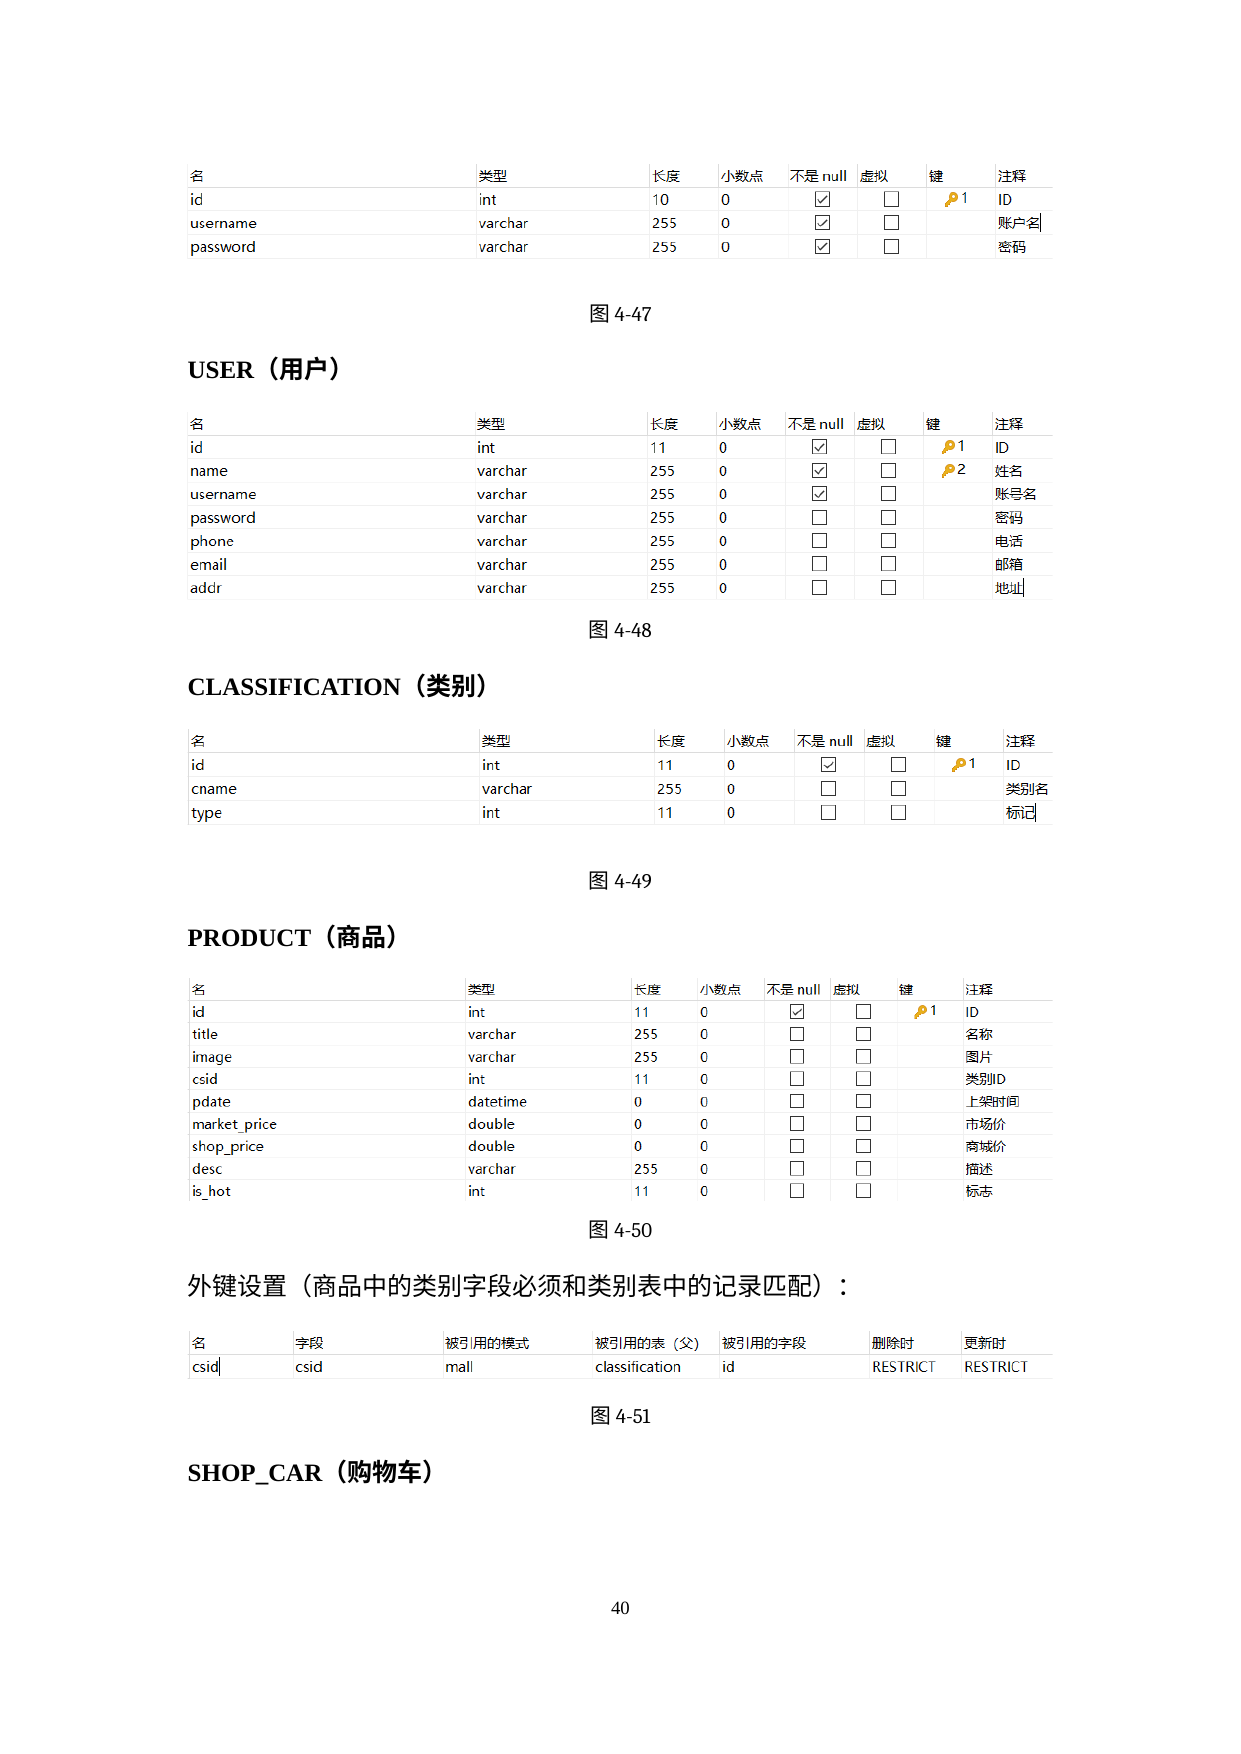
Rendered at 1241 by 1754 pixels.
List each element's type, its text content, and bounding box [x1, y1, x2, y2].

text PRODUCT（商品） [187, 903, 1053, 968]
picture [187, 409, 1053, 600]
picture [187, 158, 1053, 260]
text USER（用户） [187, 336, 1053, 401]
text SHOP_CAR（购物车） [187, 1438, 1053, 1503]
picture [187, 977, 1053, 1201]
picture [187, 726, 1053, 826]
text 外键设置（商品中的类别字段必须和类别表中的记录匹配）： [187, 1252, 1053, 1317]
text CLASSIFICATION（类别） [187, 652, 1053, 717]
picture [187, 1326, 1053, 1380]
